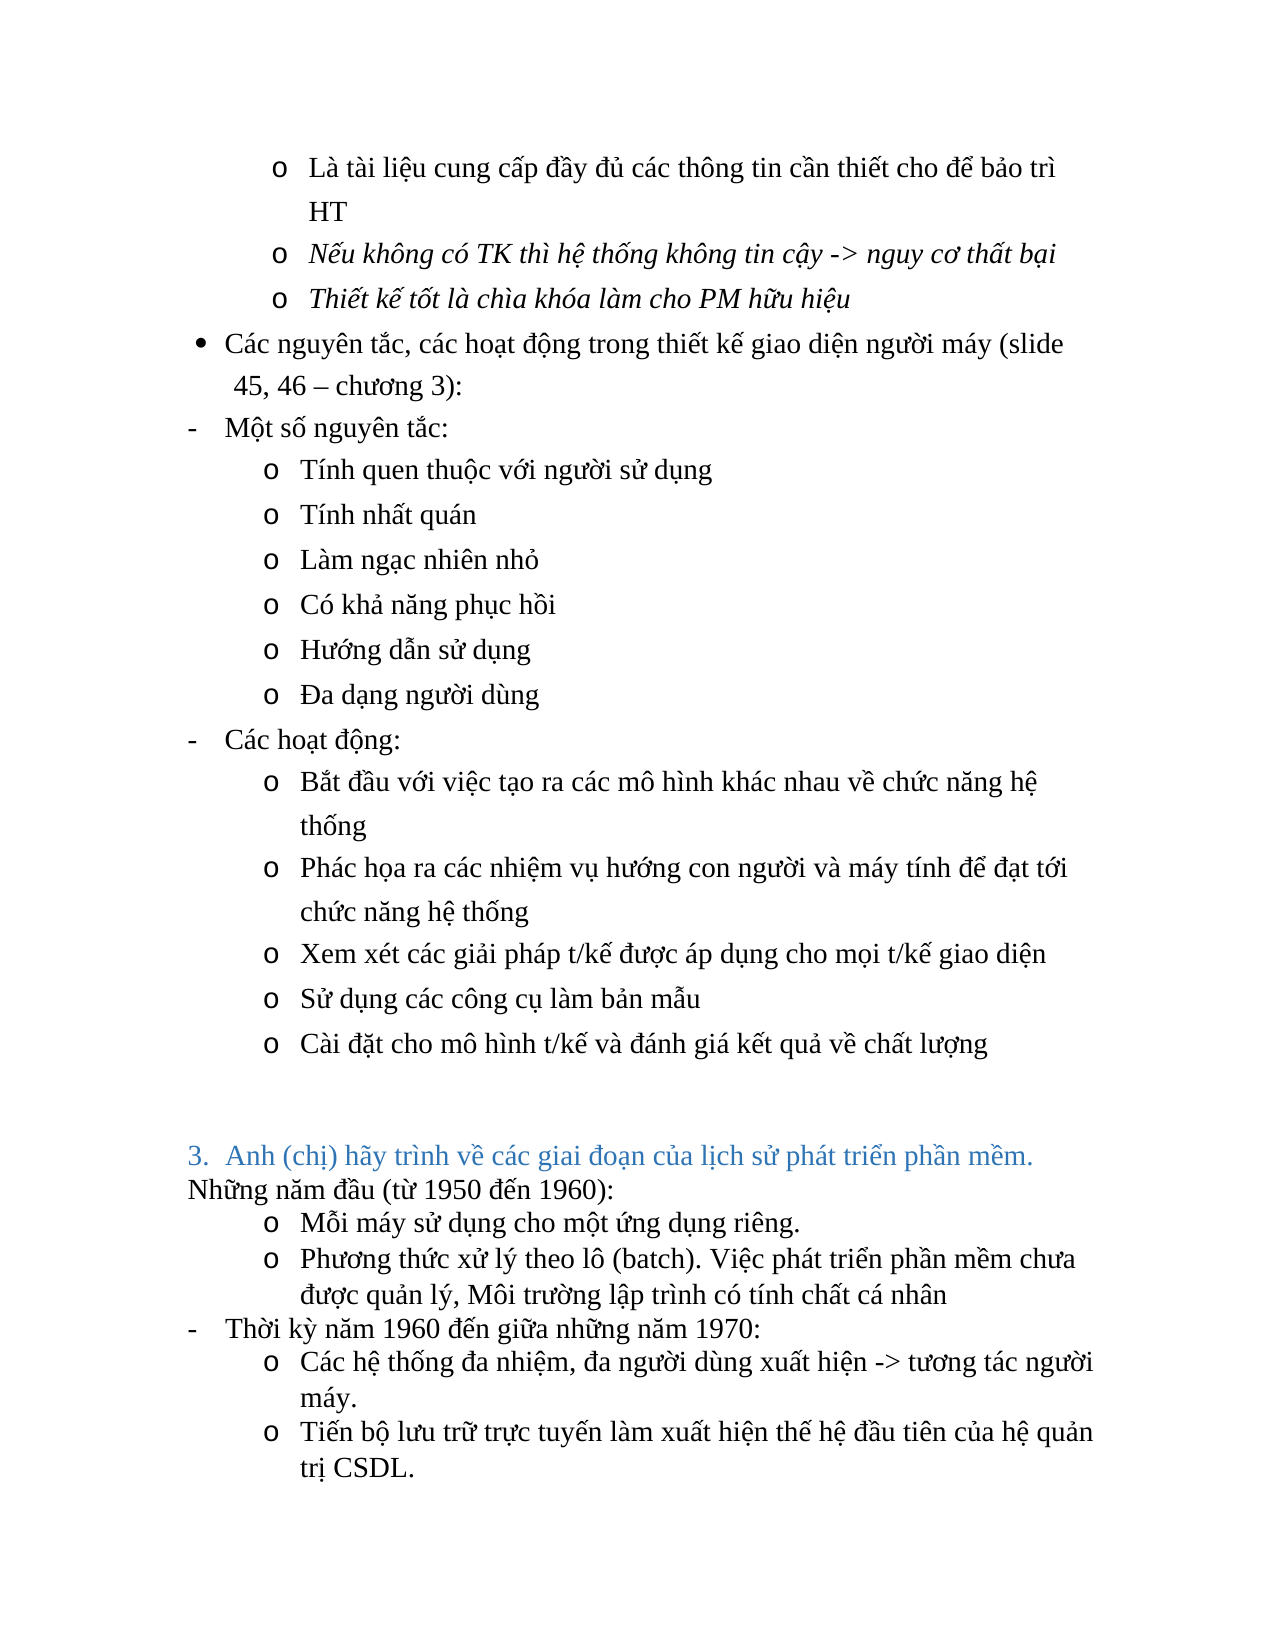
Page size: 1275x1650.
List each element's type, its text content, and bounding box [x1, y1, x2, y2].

list Nếu không có TK thì hệ thống không tin cậy -> nguy cơ thất bại [271, 236, 1075, 272]
list Phương thức xử lý theo lô (batch). Việc phát triển phần mềm chưa được quản lý, Môi trường lập trình có tính chất cá nhân [262, 1241, 1125, 1311]
list Thời kỳ năm 1960 đến giữa những năm 1970: [187, 1311, 1125, 1344]
list Mỗi máy sử dụng cho một ứng dụng riêng. [262, 1205, 1125, 1241]
text Những năm đầu (từ 1950 đến 1960): [150, 1172, 1125, 1205]
list Có khả năng phục hồi [262, 587, 1075, 623]
list Các hoạt động: [187, 722, 1075, 756]
list Các hệ thống đa nhiệm, đa người dùng xuất hiện -> tương tác người máy. [262, 1344, 1125, 1414]
list Làm ngạc nhiên nhỏ [262, 542, 1075, 578]
list Một số nguyên tắc: [187, 410, 1075, 444]
list Hướng dẫn sử dụng [262, 632, 1075, 668]
list Bắt đầu với việc tạo ra các mô hình khác nhau về chức năng hệ thống [262, 764, 1075, 842]
subtitle Anh (chị) hãy trình về các giai đoạn của lịch sử phát triển phần mềm. [187, 1138, 1125, 1172]
list Tiến bộ lưu trữ trực tuyến làm xuất hiện thế hệ đầu tiên của hệ quản trị CSDL. [262, 1414, 1125, 1484]
list Tính quen thuộc với người sử dụng [262, 452, 1075, 488]
list Cài đặt cho mô hình t/kế và đánh giá kết quả về chất lượng [262, 1026, 1075, 1062]
list Xem xét các giải pháp t/kế được áp dụng cho mọi t/kế giao diện [262, 936, 1075, 972]
list Đa dạng người dùng [262, 677, 1075, 713]
list Thiết kế tốt là chìa khóa làm cho PM hữu hiệu [271, 281, 1075, 317]
list Phác họa ra các nhiệm vụ hướng con người và máy tính để đạt tới chức năng hệ thống [262, 850, 1075, 928]
list Sử dụng các công cụ làm bản mẫu [262, 981, 1075, 1017]
list Các nguyên tắc, các hoạt động trong thiết kế giao diện người máy (slide 45, 46 – chương 3): [196, 326, 1075, 402]
list Tính nhất quán [262, 497, 1075, 533]
list Là tài liệu cung cấp đầy đủ các thông tin cần thiết cho để bảo trì HT [271, 150, 1075, 228]
